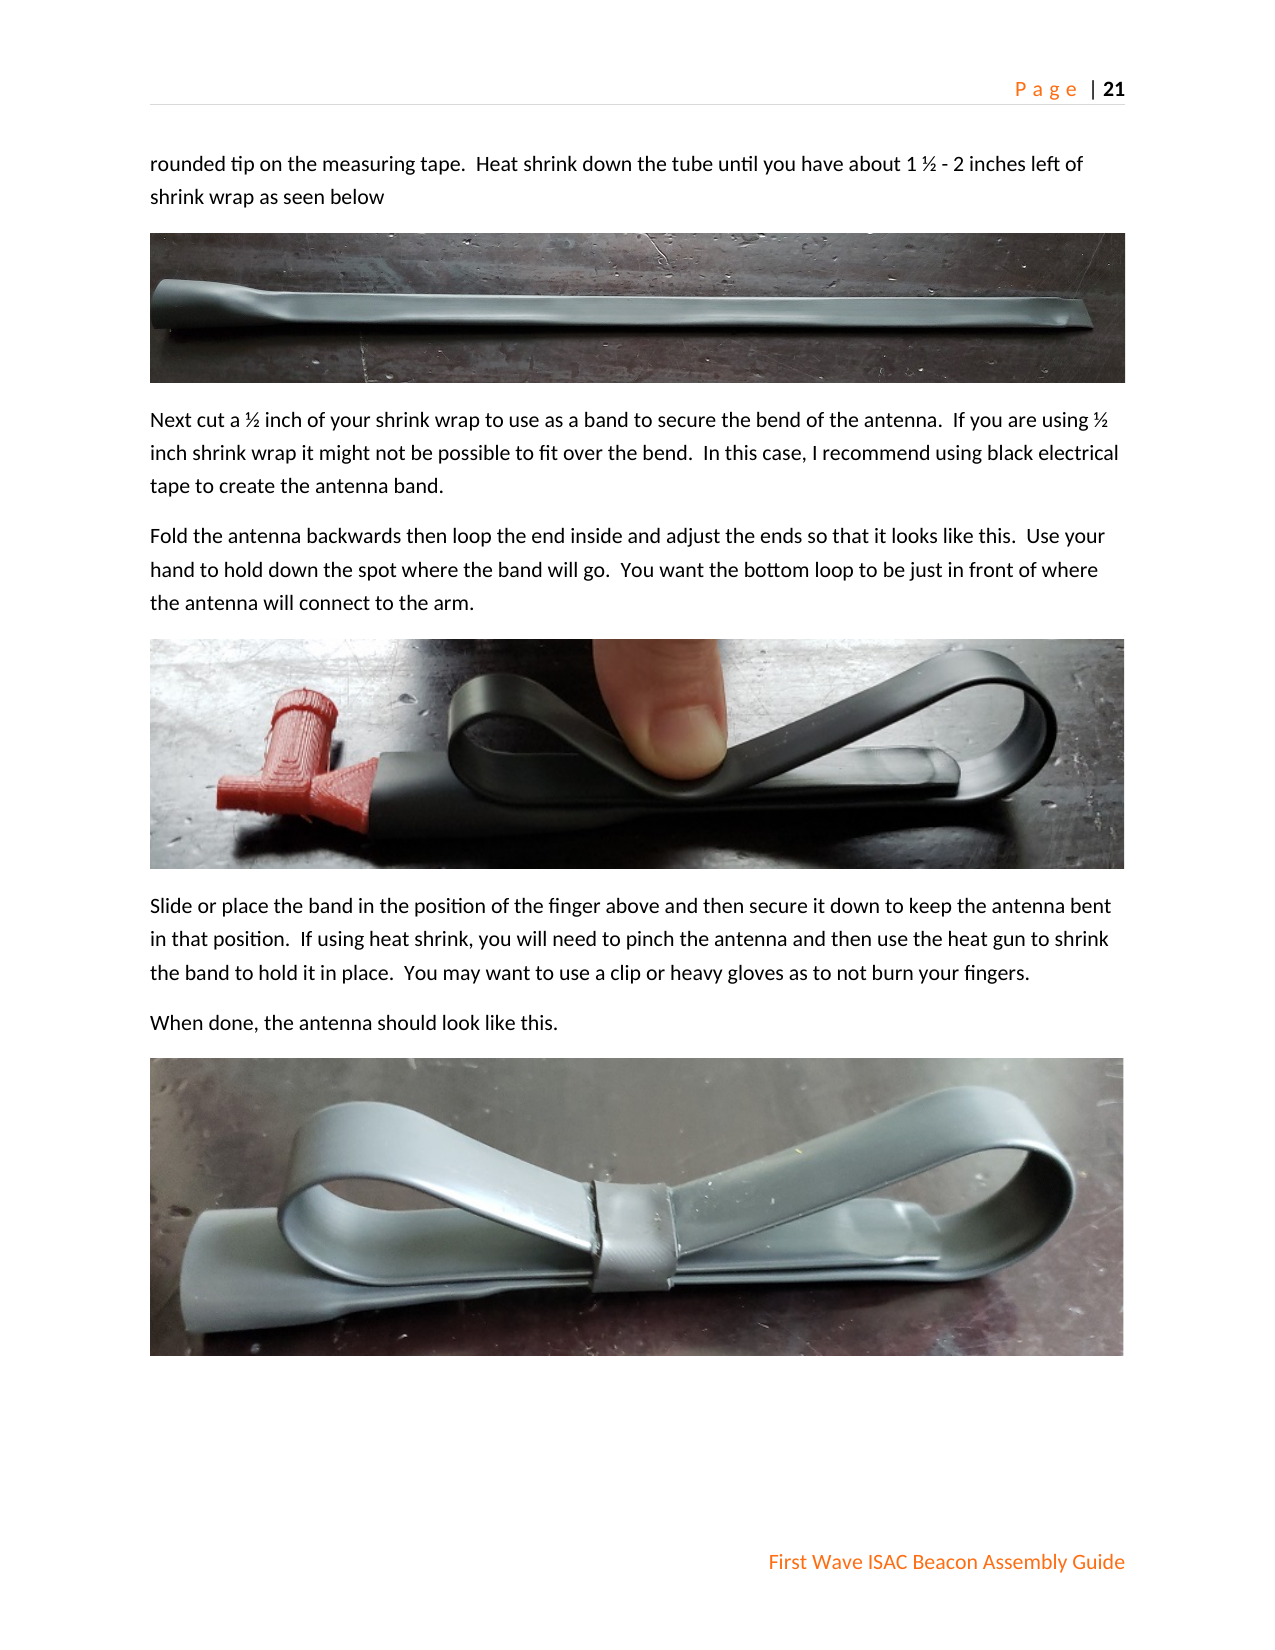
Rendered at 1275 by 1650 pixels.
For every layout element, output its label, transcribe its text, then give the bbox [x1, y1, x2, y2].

text When done, the antenna should look like this. [150, 1009, 1125, 1036]
text Next cut a ½ inch of your shrink wrap to use as a band to secure the bend of the antenna. If you are using ½ inch shrink wrap it might not be possible to fit over the bend. In this case, I recommend using black electrical tape to create the antenna band. [150, 406, 1125, 499]
picture [150, 1058, 1124, 1356]
text Slide or place the band in the position of the finger above and then secure it down to keep the antenna bent in that position. If using heat shrink, you will need to pinch the antenna and then use the heat gun to shrink the band to hold it in place. You may want to use a clip or heavy gloves as to not burn your fingers. [150, 892, 1125, 986]
text Fold the antenna backwards then loop the end inside and adjust the ends so that it looks like this. Use your hand to hold down the spot where the band will go. You want the bottom loop to be just in front of where the antenna will connect to the arm. [150, 523, 1125, 616]
picture [150, 233, 1125, 383]
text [150, 150, 1125, 210]
picture [150, 639, 1125, 869]
